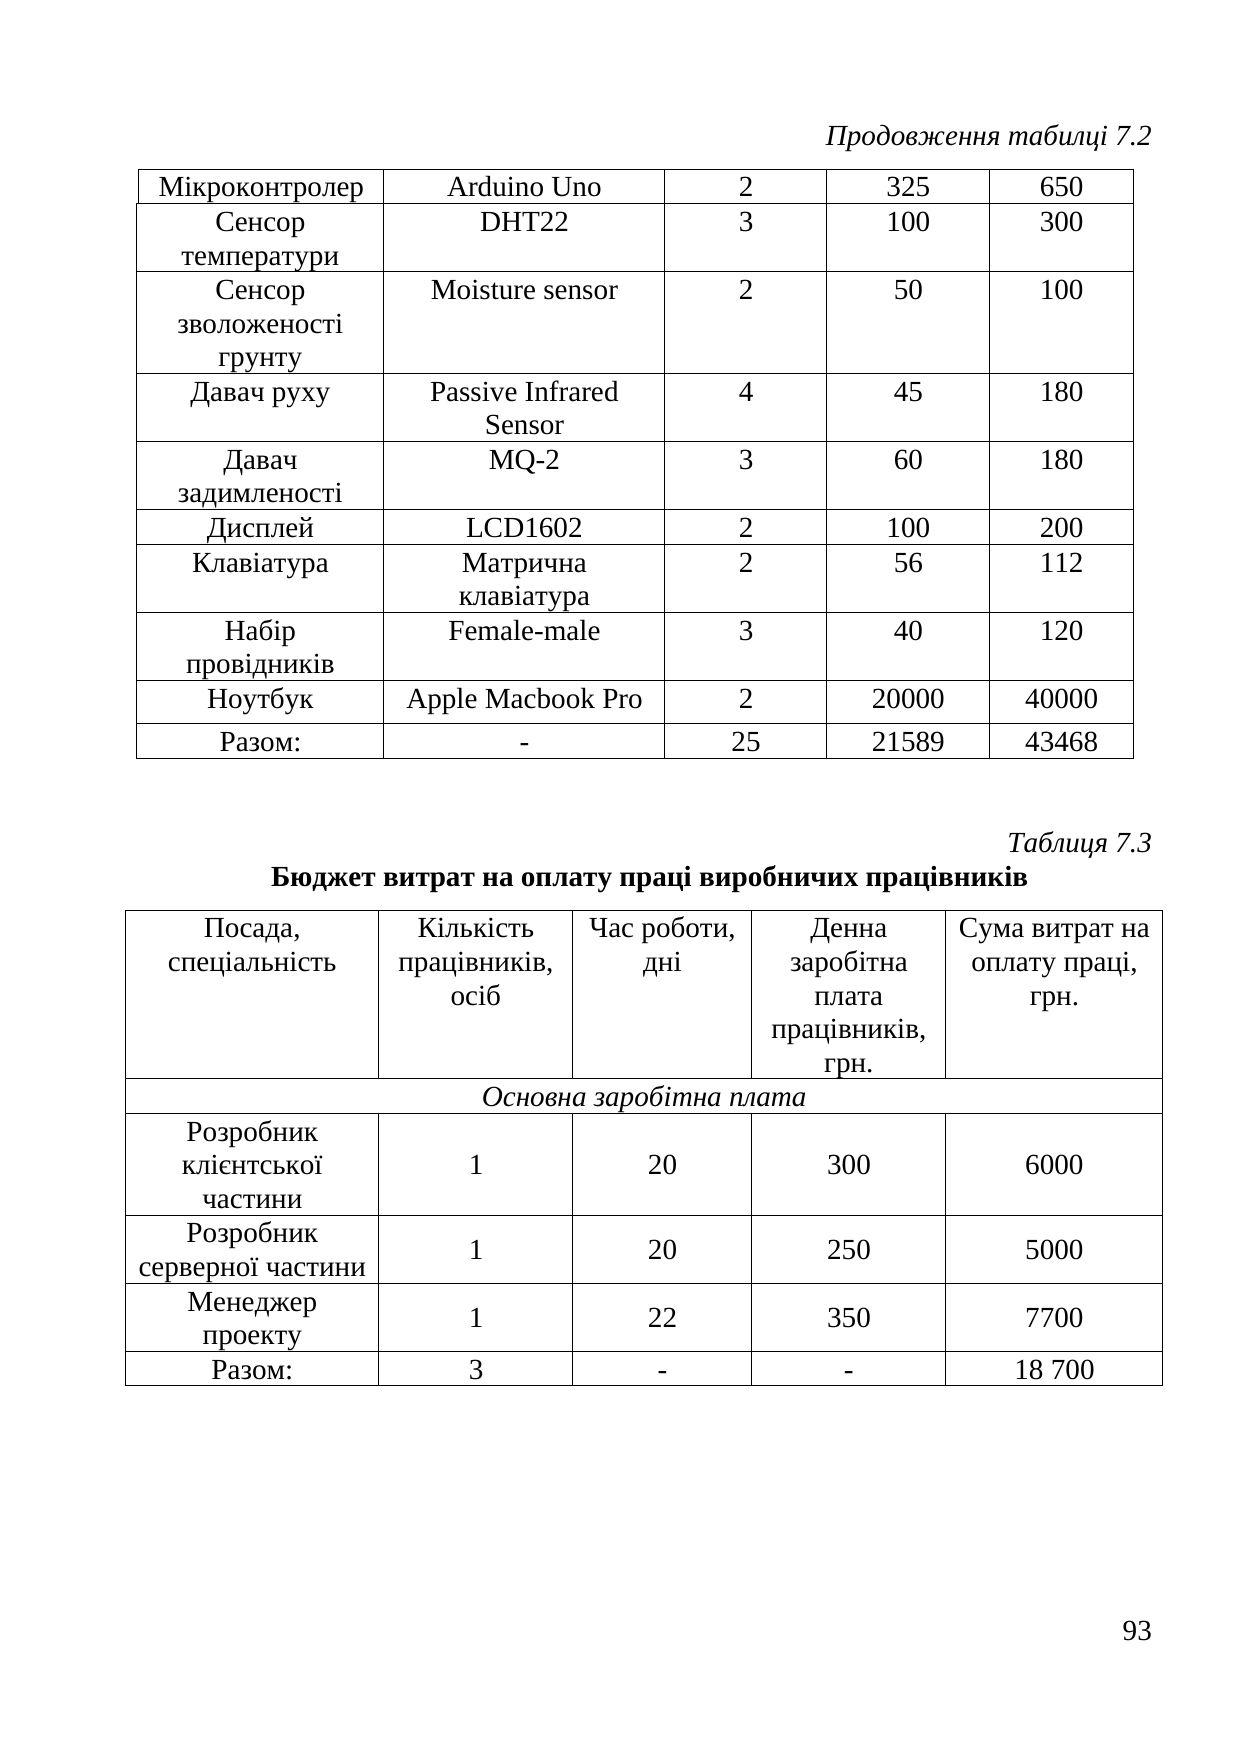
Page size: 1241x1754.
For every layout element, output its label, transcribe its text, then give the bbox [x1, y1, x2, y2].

table_cell 6000 [946, 1114, 1162, 1214]
table_cell 300 [990, 204, 1133, 271]
table_cell - [752, 1352, 945, 1385]
table_cell 120 [990, 613, 1133, 680]
table_cell 250 [752, 1216, 945, 1283]
table_cell Дисплей [137, 510, 383, 544]
table_cell 22 [573, 1284, 751, 1351]
table_cell 2 [665, 681, 826, 723]
table_cell 1 [379, 1114, 572, 1214]
table_cell 40000 [990, 681, 1133, 723]
table_cell MQ-2 [384, 442, 664, 509]
table_cell 200 [990, 510, 1133, 544]
table_cell Moisture sensor [384, 272, 664, 373]
table_cell - [384, 724, 664, 757]
table_cell 20 [573, 1216, 751, 1283]
table_header 650 [990, 170, 1133, 203]
table_cell 180 [990, 442, 1133, 509]
table_cell Разом: [137, 724, 383, 757]
table_cell Давач задимленості [137, 442, 383, 509]
table_cell Давач руху [137, 374, 383, 441]
table_cell 3 [379, 1352, 572, 1385]
table_header Кількість працівників, осіб [379, 911, 572, 1078]
table_cell 25 [665, 724, 826, 757]
table_cell Набір провідників [137, 613, 383, 680]
table_cell 45 [827, 374, 989, 441]
text Продовження табилці 7.2 [148, 118, 1152, 152]
table_cell 100 [827, 510, 989, 544]
table_cell 1 [379, 1284, 572, 1351]
table_cell 3 [665, 442, 826, 509]
table_cell 350 [752, 1284, 945, 1351]
table_header Сума витрат на оплату праці, грн. [946, 911, 1162, 1078]
table_header Мікроконтролер [139, 170, 383, 203]
table_cell Apple Macbook Pro [384, 681, 664, 723]
text Бюджет витрат на оплату праці виробничих працівників [148, 859, 1152, 893]
table_cell 112 [990, 545, 1133, 612]
table_cell Разом: [126, 1352, 378, 1385]
table_header Arduino Uno [384, 170, 664, 203]
table_cell 2 [665, 510, 826, 544]
table_cell 2 [665, 272, 826, 373]
table_cell Розробник серверної частини [126, 1216, 378, 1283]
table_cell Female-male [384, 613, 664, 680]
table_cell 43468 [990, 724, 1133, 757]
table_cell Сенсор зволоженості грунту [137, 272, 383, 373]
table_cell 300 [752, 1114, 945, 1214]
table_cell 4 [665, 374, 826, 441]
table_header 2 [665, 170, 826, 203]
table_cell 20000 [827, 681, 989, 723]
table_cell Розробник клієнтської частини [126, 1114, 378, 1214]
table_cell LCD1602 [384, 510, 664, 544]
table_cell Менеджер проекту [126, 1284, 378, 1351]
table_cell 1 [379, 1216, 572, 1283]
table_cell Клавіатура [137, 545, 383, 612]
table_cell 3 [665, 613, 826, 680]
table_cell 100 [990, 272, 1133, 373]
table_cell 7700 [946, 1284, 1162, 1351]
table_cell 21589 [827, 724, 989, 757]
table_cell Матрична клавіатура [384, 545, 664, 612]
table_cell 100 [827, 204, 989, 271]
table_cell Основна заробітна плата [126, 1079, 1162, 1113]
table_cell 3 [665, 204, 826, 271]
table_cell 20 [573, 1114, 751, 1214]
table_cell - [573, 1352, 751, 1385]
text Таблиця 7.3 [148, 826, 1152, 859]
table_header Час роботи, дні [573, 911, 751, 1078]
table_cell Сенсор температури [137, 204, 383, 271]
table_header Посада, спеціальність [126, 911, 378, 1078]
table_cell 50 [827, 272, 989, 373]
table_cell 180 [990, 374, 1133, 441]
table_cell Ноутбук [137, 681, 383, 723]
table_header Денна заробітна плата працівників, грн. [752, 911, 945, 1078]
table_cell Passive Infrared Sensor [384, 374, 664, 441]
table_cell 56 [827, 545, 989, 612]
table_cell 60 [827, 442, 989, 509]
table_header 325 [827, 170, 989, 203]
table_cell 5000 [946, 1216, 1162, 1283]
table_cell 40 [827, 613, 989, 680]
table_cell DHT22 [384, 204, 664, 271]
table_cell 2 [665, 545, 826, 612]
table_cell 18 700 [946, 1352, 1162, 1385]
